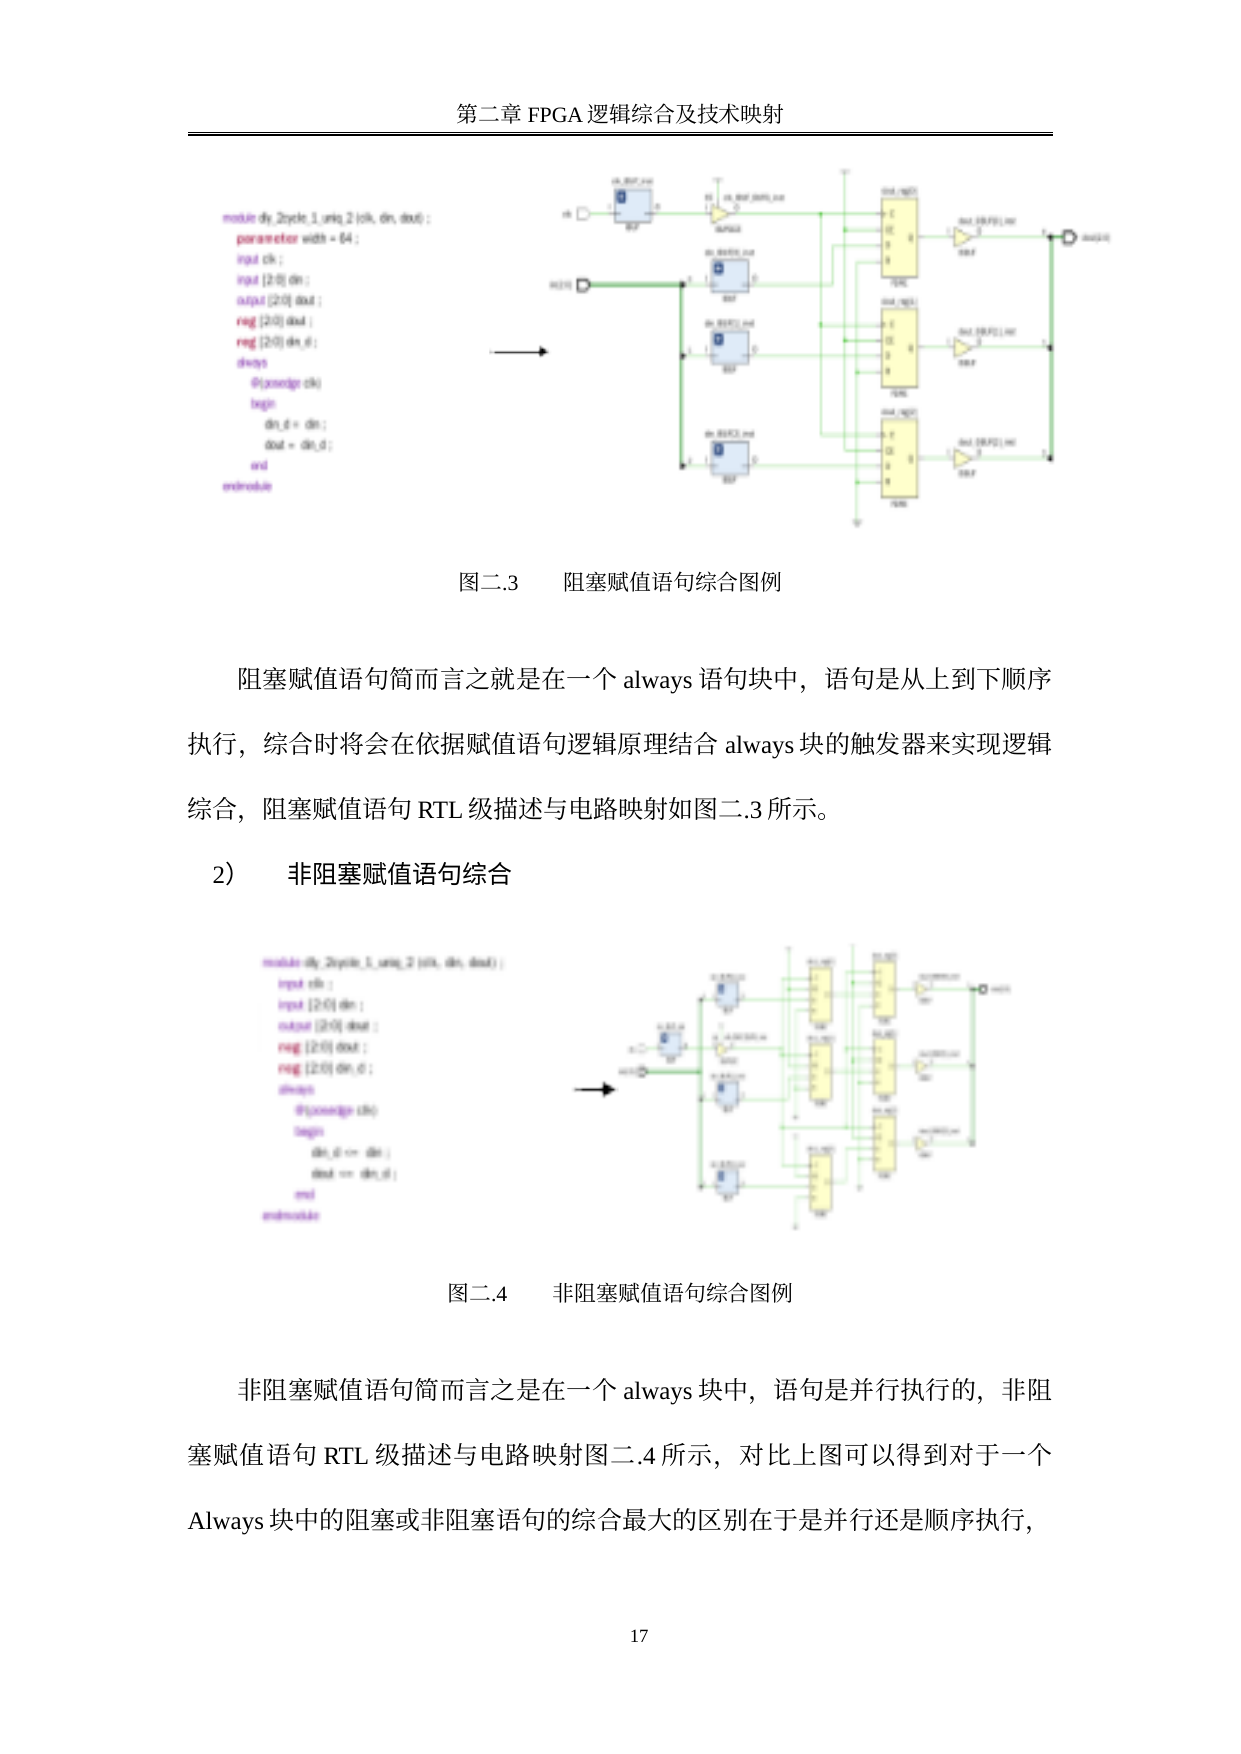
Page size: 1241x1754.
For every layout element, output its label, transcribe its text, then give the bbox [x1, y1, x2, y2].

list 非阻塞赋值语句综合 [212, 840, 1053, 905]
text 非阻塞赋值语句综合图例 [187, 1275, 1053, 1308]
text 阻塞赋值语句综合图例 [187, 564, 1053, 597]
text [187, 1356, 1053, 1551]
text 阻塞赋值语句简而言之就是在一个always语句块中，语句是从上到下顺序执行，综合时将会在依据赋值语句逻辑原理结合always块的触发器来实现逻辑综合，阻塞赋值语句RTL级描述与电路映射如图2.8所示。 [187, 645, 1053, 840]
